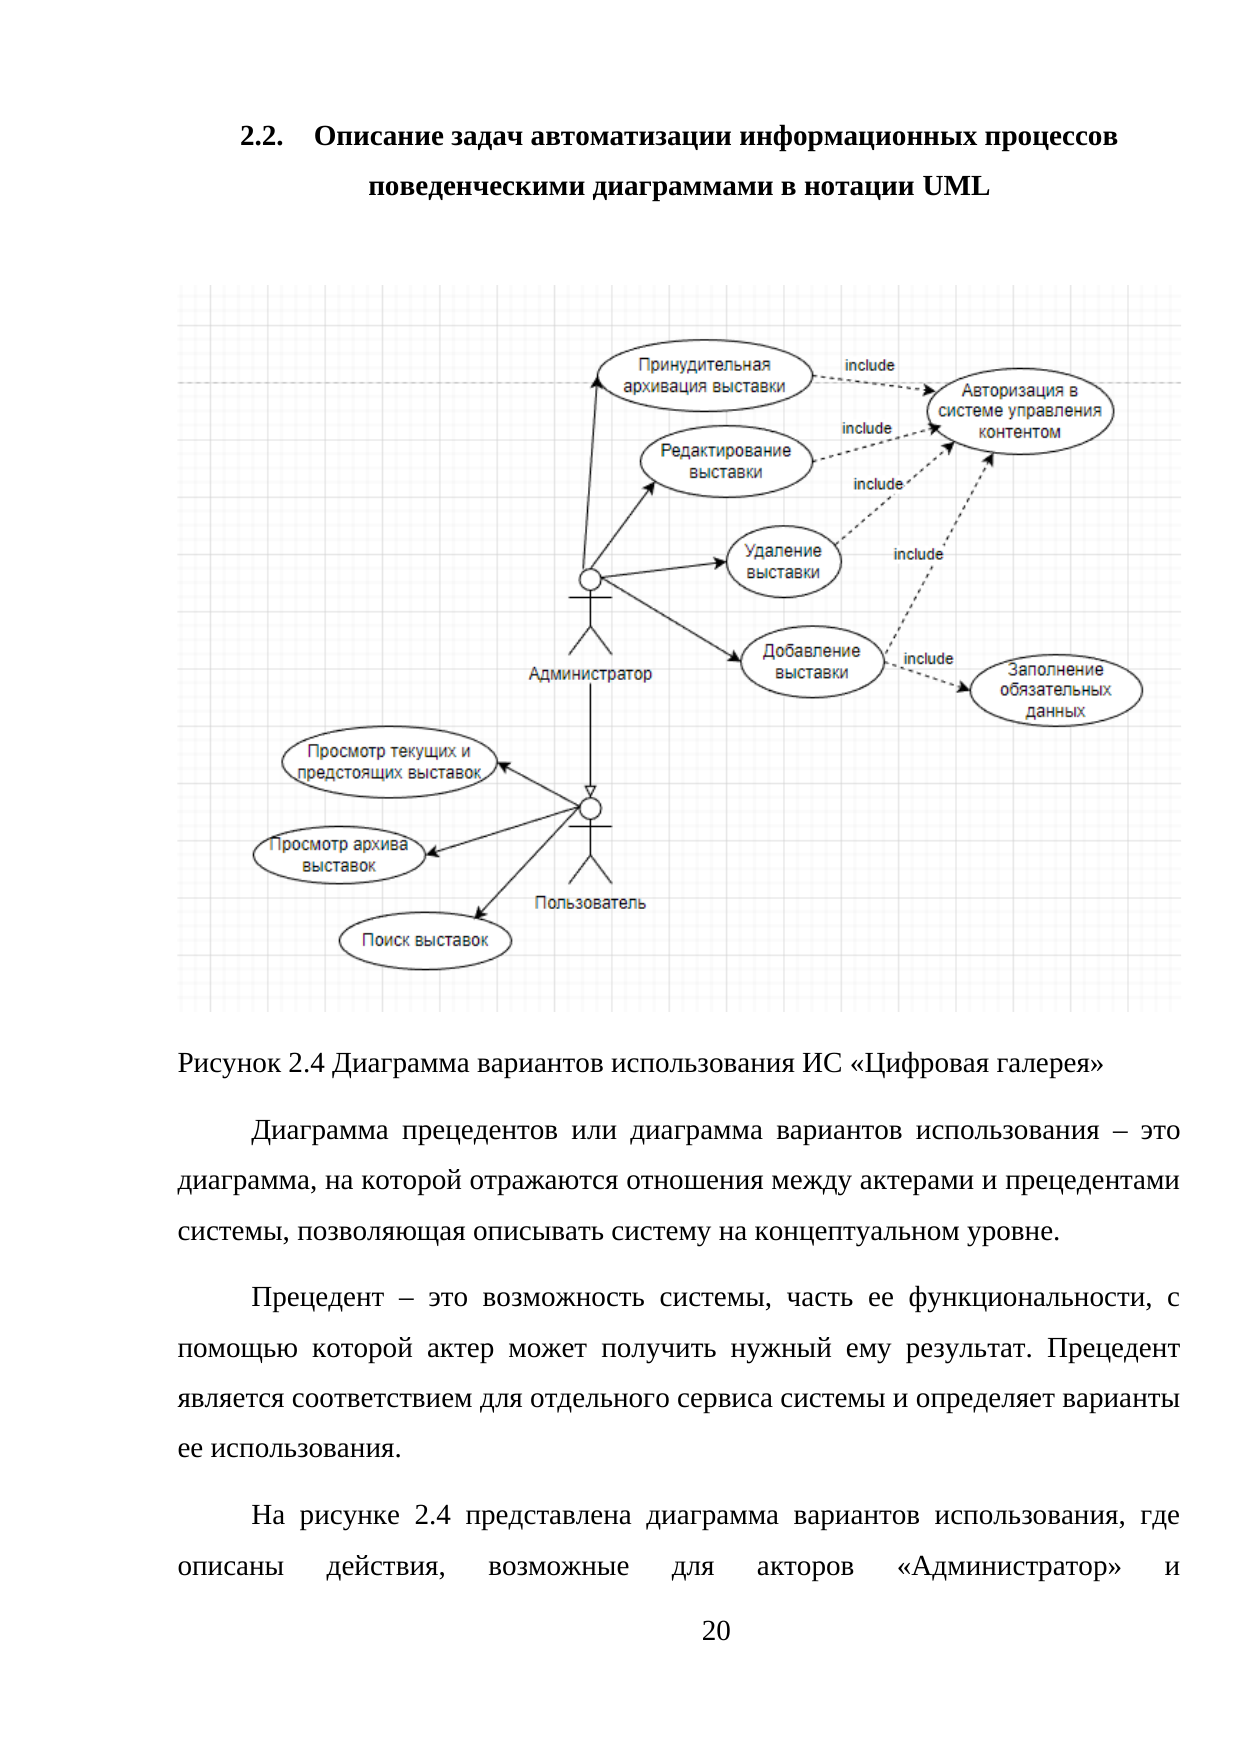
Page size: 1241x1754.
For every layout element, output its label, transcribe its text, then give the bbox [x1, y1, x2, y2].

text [177, 1497, 1181, 1581]
list Описание задач автоматизации информационных процессов поведенческими диаграммами в нотации UML [177, 118, 1181, 202]
picture [177, 285, 1182, 1012]
text Рисунок 2.4 Диаграмма вариантов использования ИС «Цифровая галерея» [177, 1045, 1181, 1078]
text Диаграмма прецедентов или диаграмма вариантов использования – это диаграмма, на которой отражаются отношения между актерами и прецедентами системы, позволяющая описывать систему на концептуальном уровне. [177, 1112, 1181, 1246]
text Прецедент – это возможность системы, часть ее функциональности, с помощью которой актер может получить нужный ему результат. Прецедент является соответствием для отдельного сервиса системы и определяет варианты ее использования. [177, 1279, 1181, 1464]
